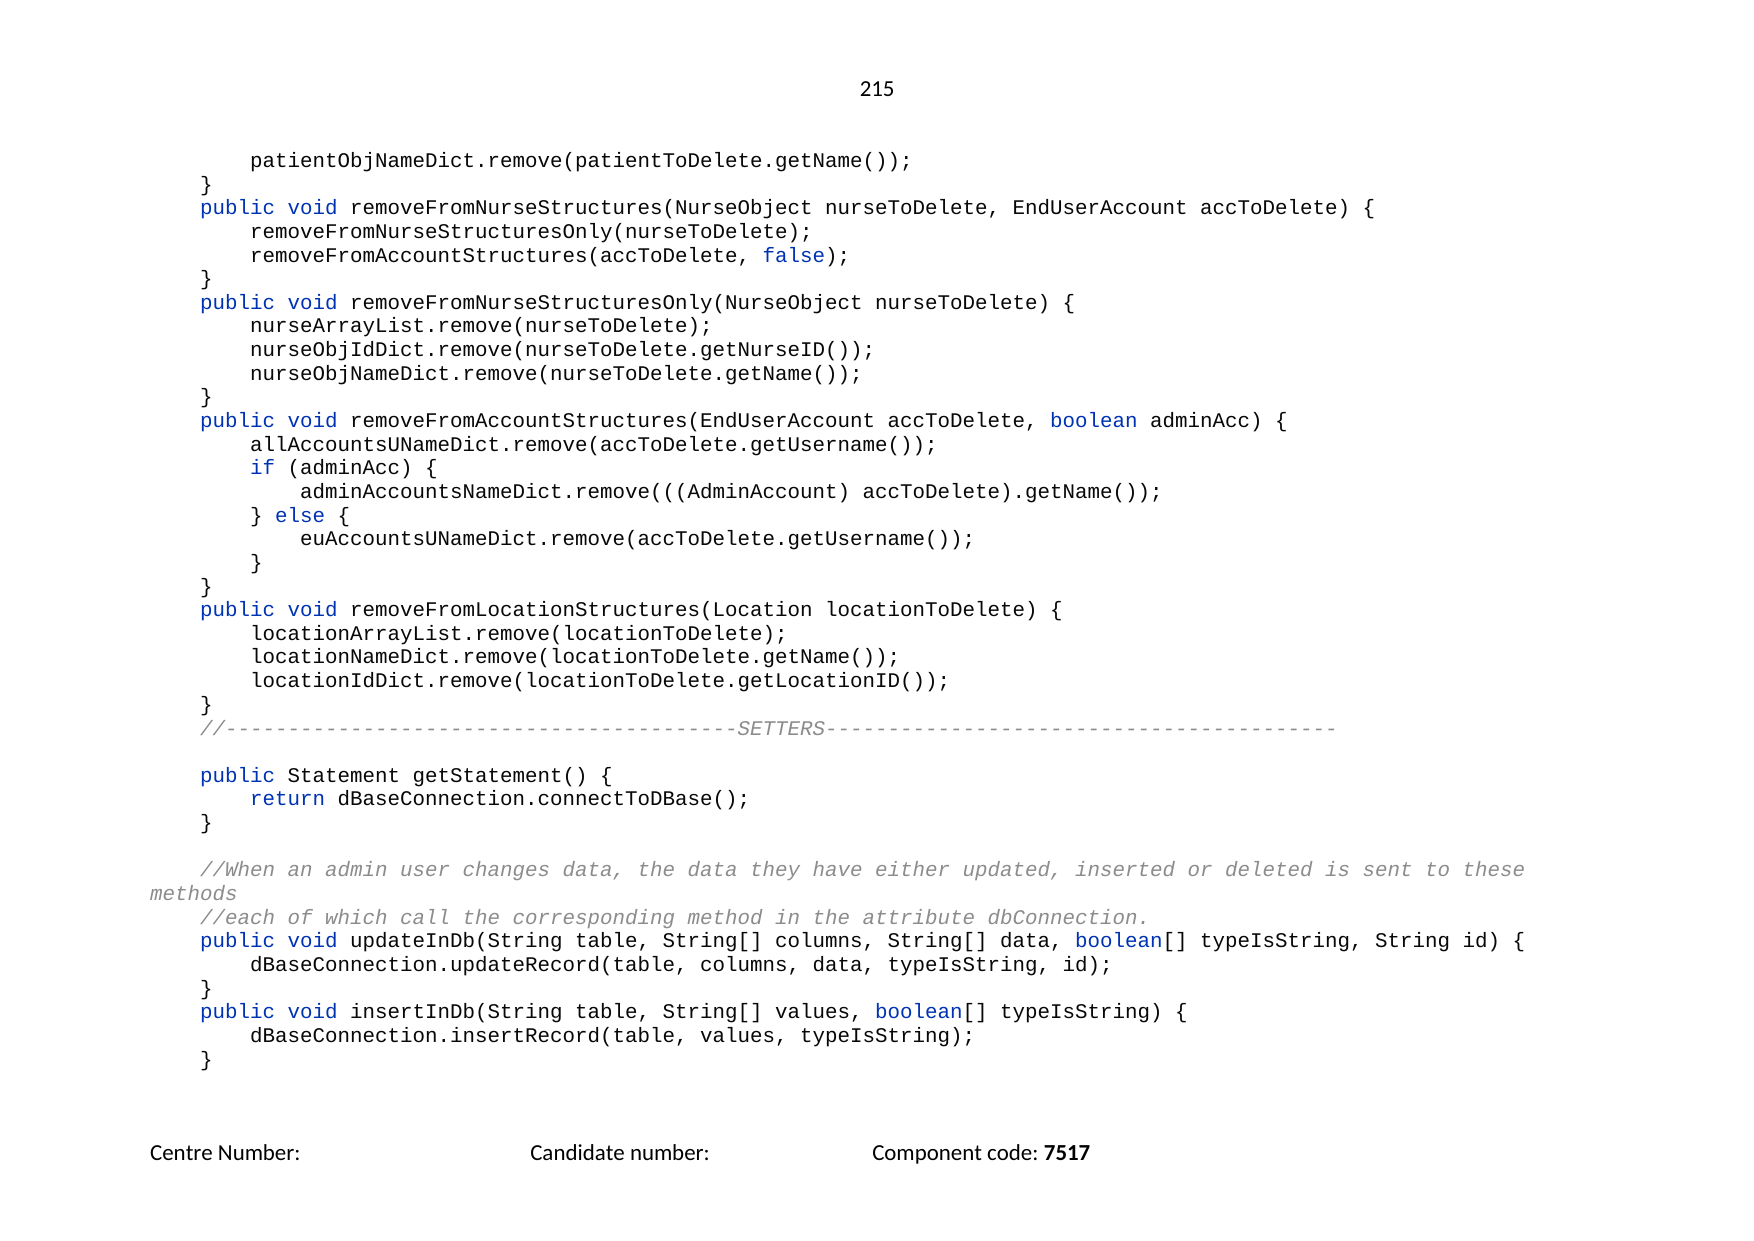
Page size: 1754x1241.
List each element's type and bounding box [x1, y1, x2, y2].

text [150, 150, 1604, 1072]
